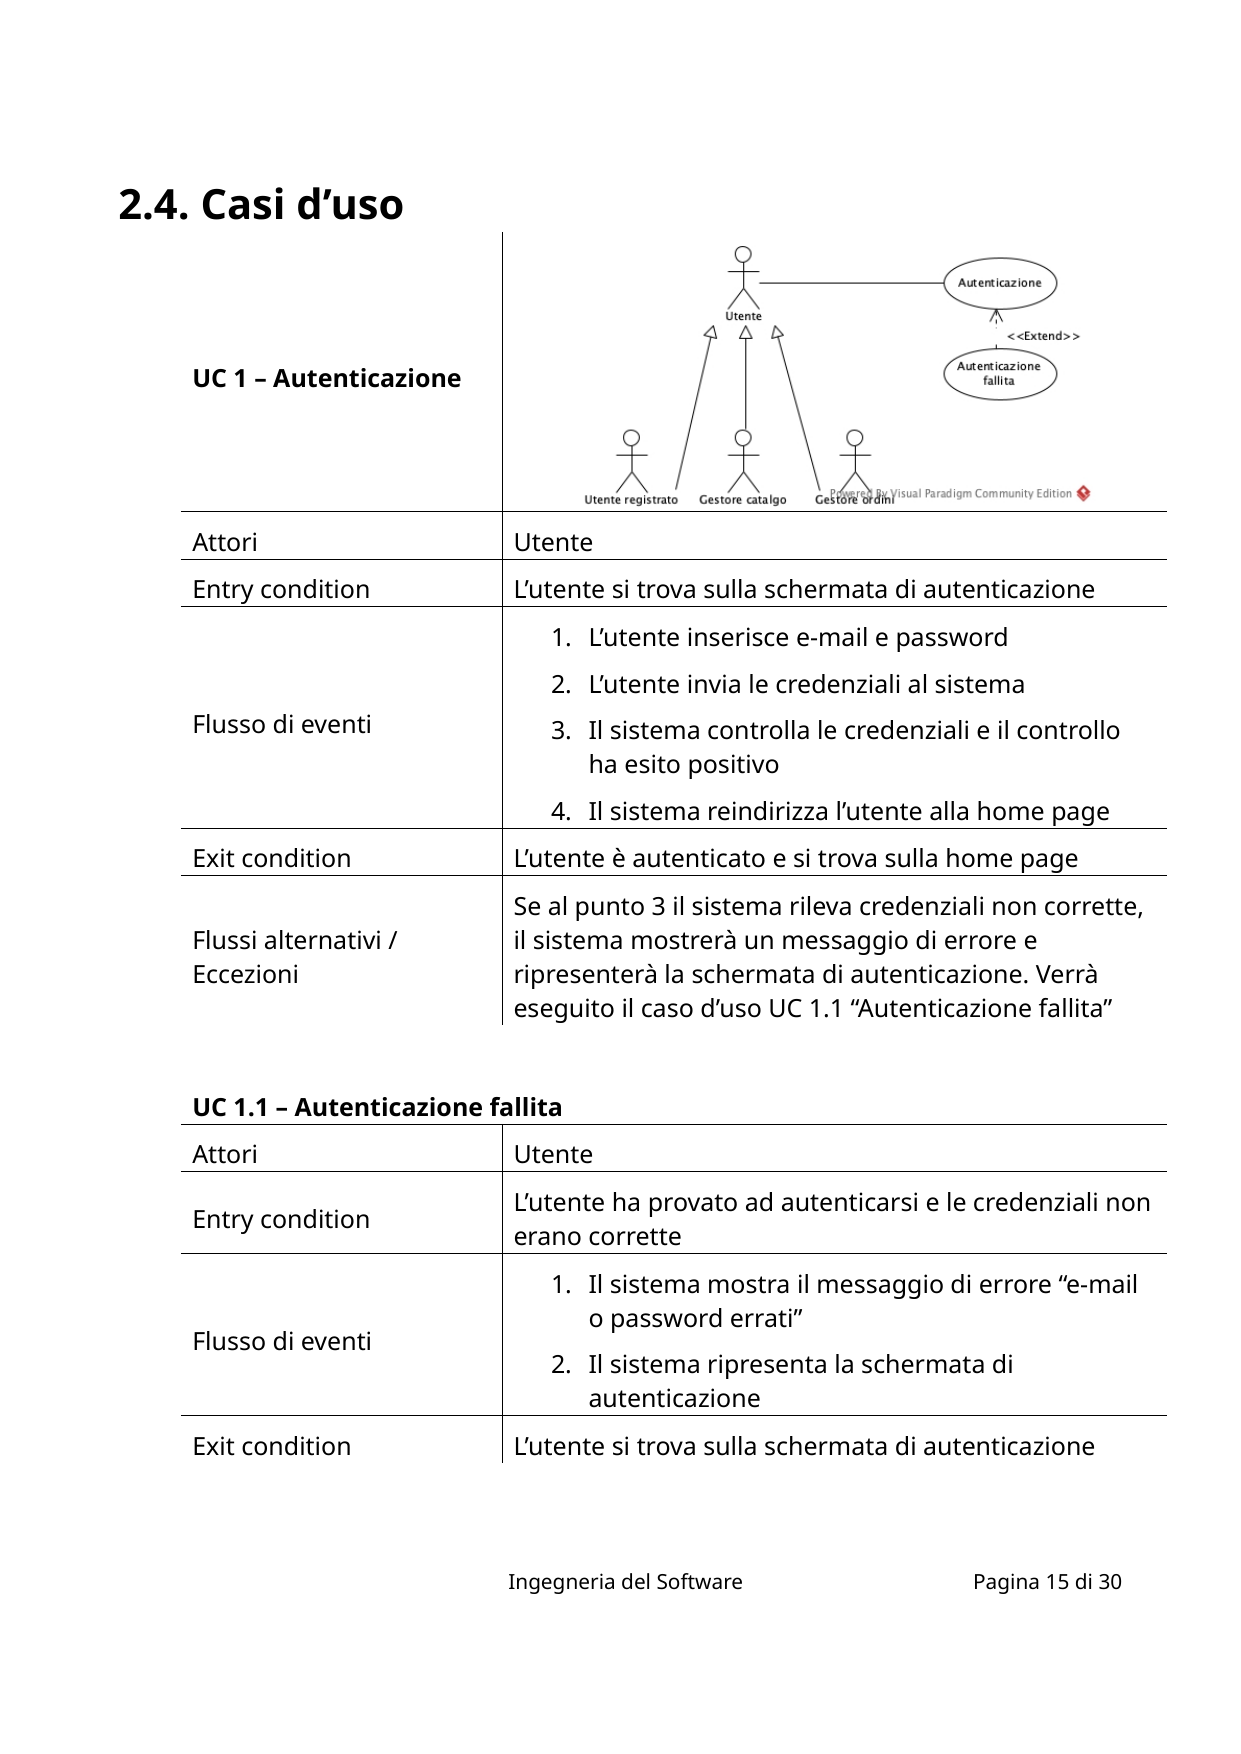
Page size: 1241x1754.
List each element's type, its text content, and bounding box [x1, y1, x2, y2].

table_cell Flussi alternativi / Eccezioni [181, 876, 502, 1025]
table_cell Il sistema mostra il messaggio di errore “e-mail o password errati” Il sistema ripresenta la schermata di autenticazione [503, 1254, 1167, 1415]
table_cell Attori [181, 1125, 502, 1171]
table_cell L’utente si trova sulla schermata di autenticazione [503, 560, 1167, 606]
table_cell Entry condition [181, 1172, 502, 1253]
table_cell Utente [503, 1125, 1167, 1171]
table_cell L’utente si trova sulla schermata di autenticazione [503, 1416, 1167, 1463]
table_cell L’utente è autenticato e si trova sulla home page [503, 829, 1167, 875]
table_cell Utente [503, 512, 1167, 558]
table_cell Se al punto 3 il sistema rileva credenziali non corrette, il sistema mostrerà un messaggio di errore e ripresenterà la schermata di autenticazione. Verrà eseguito il caso d’uso UC 1.1 “Autenticazione fallita” [503, 876, 1167, 1025]
table_header UC 1 – Autenticazione [181, 232, 502, 511]
table_cell Flusso di eventi [181, 1254, 502, 1415]
table_cell Attori [181, 512, 502, 558]
table_cell L’utente ha provato ad autenticarsi e le credenziali non erano corrette [503, 1172, 1167, 1253]
table_cell Exit condition [181, 1416, 502, 1463]
table_cell L’utente inserisce e-mail e password L’utente invia le credenziali al sistema Il sistema controlla le credenziali e il controllo ha esito positivo Il sistema reindirizza l’utente alla home page [503, 607, 1167, 827]
text 2.4. Casi d’uso [118, 175, 1122, 232]
table_cell Exit condition [181, 829, 502, 875]
table_cell Flusso di eventi [181, 607, 502, 827]
picture [572, 244, 1096, 511]
table_header UC 1.1 – Autenticazione fallita [181, 1077, 1167, 1124]
table_cell Entry condition [181, 560, 502, 606]
table_header [503, 232, 1167, 511]
